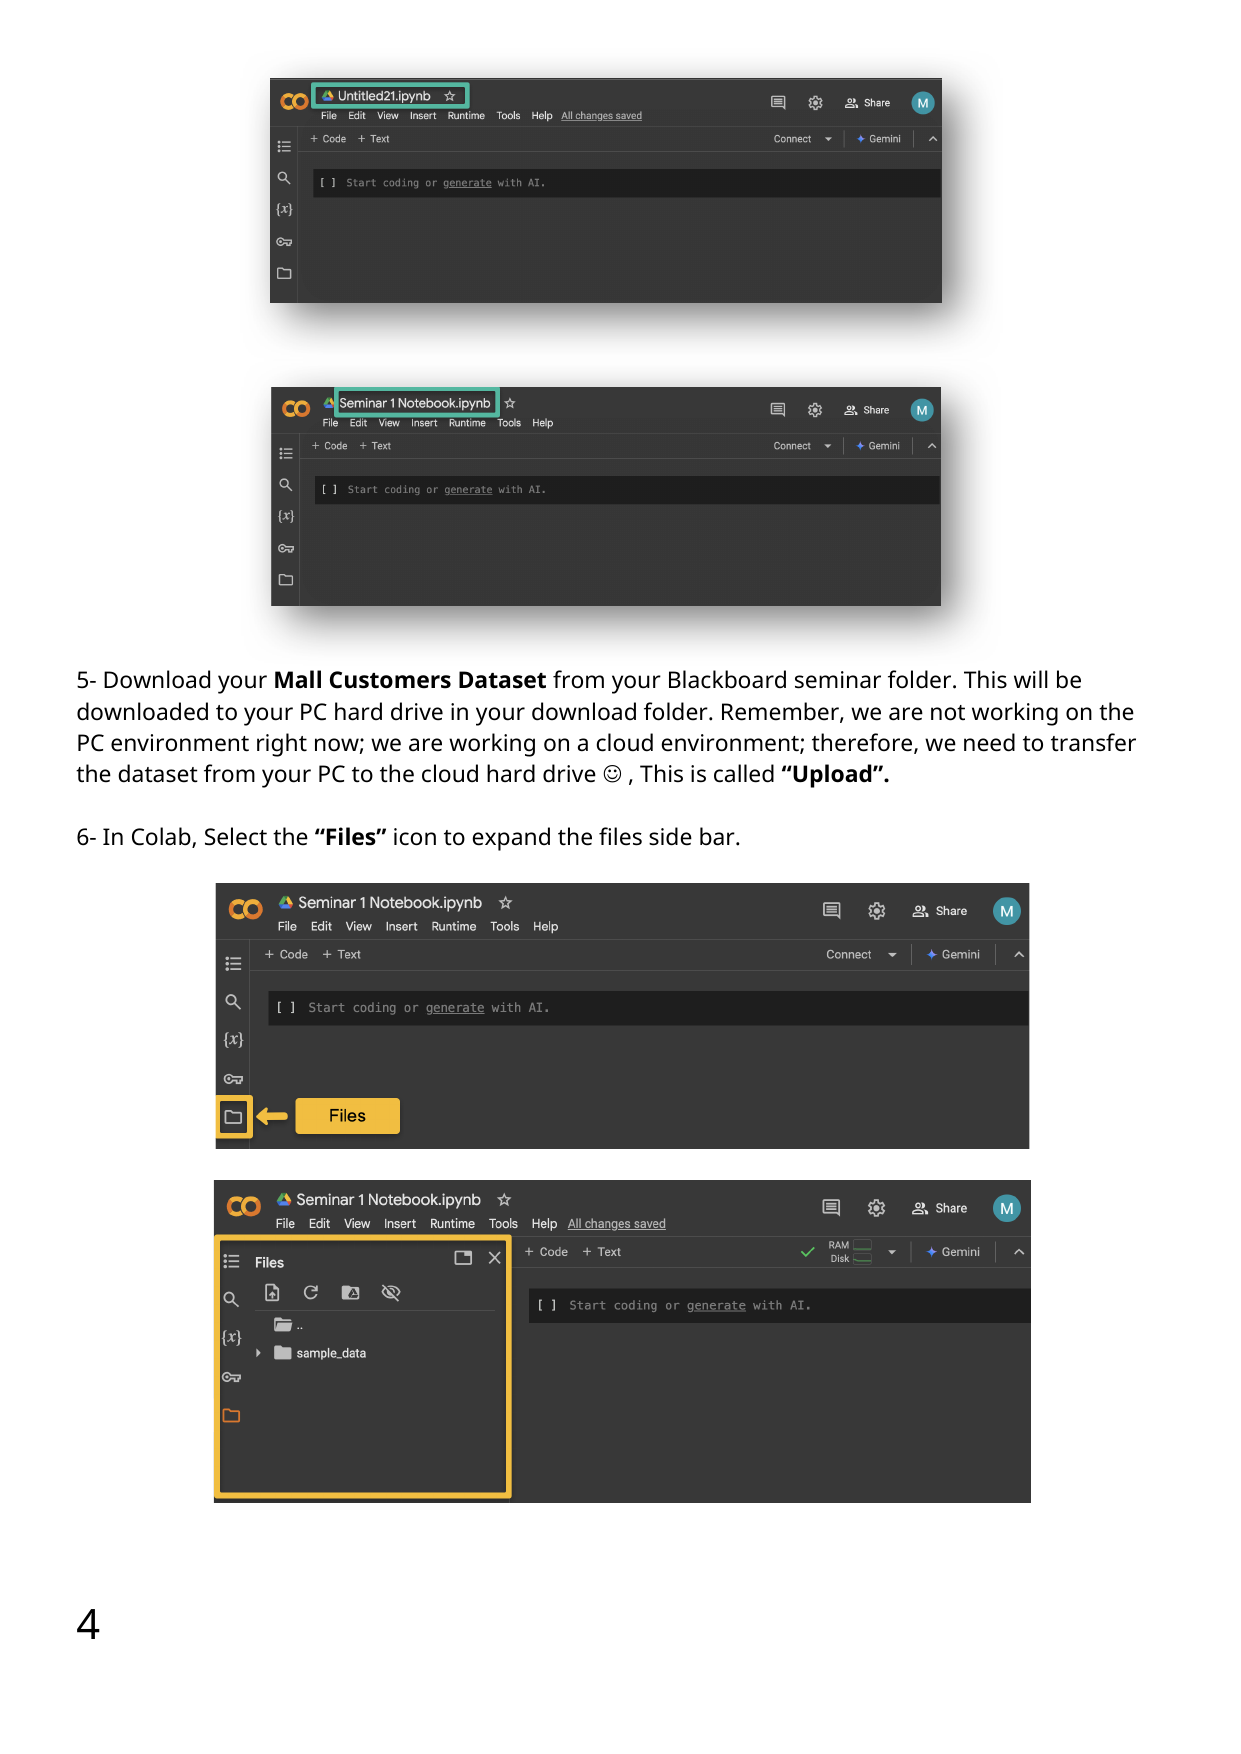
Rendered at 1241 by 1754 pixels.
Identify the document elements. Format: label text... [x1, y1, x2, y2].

text 5- Download your Mall Customers Dataset from your Blackboard seminar folder. This will be downloaded to your PC hard drive in your download folder. Remember, we are not working on the PC environment right now; we are working on a cloud environment; therefore, we need to transfer the dataset from your PC to the cloud hard drive , This is called “Upload”. [76, 664, 1169, 789]
picture [270, 78, 942, 303]
text 6- In Colab, Select the “Files” icon to expand the files side bar. [76, 821, 1169, 852]
picture [271, 387, 941, 606]
picture [215, 883, 1030, 1149]
picture [213, 1180, 1031, 1503]
